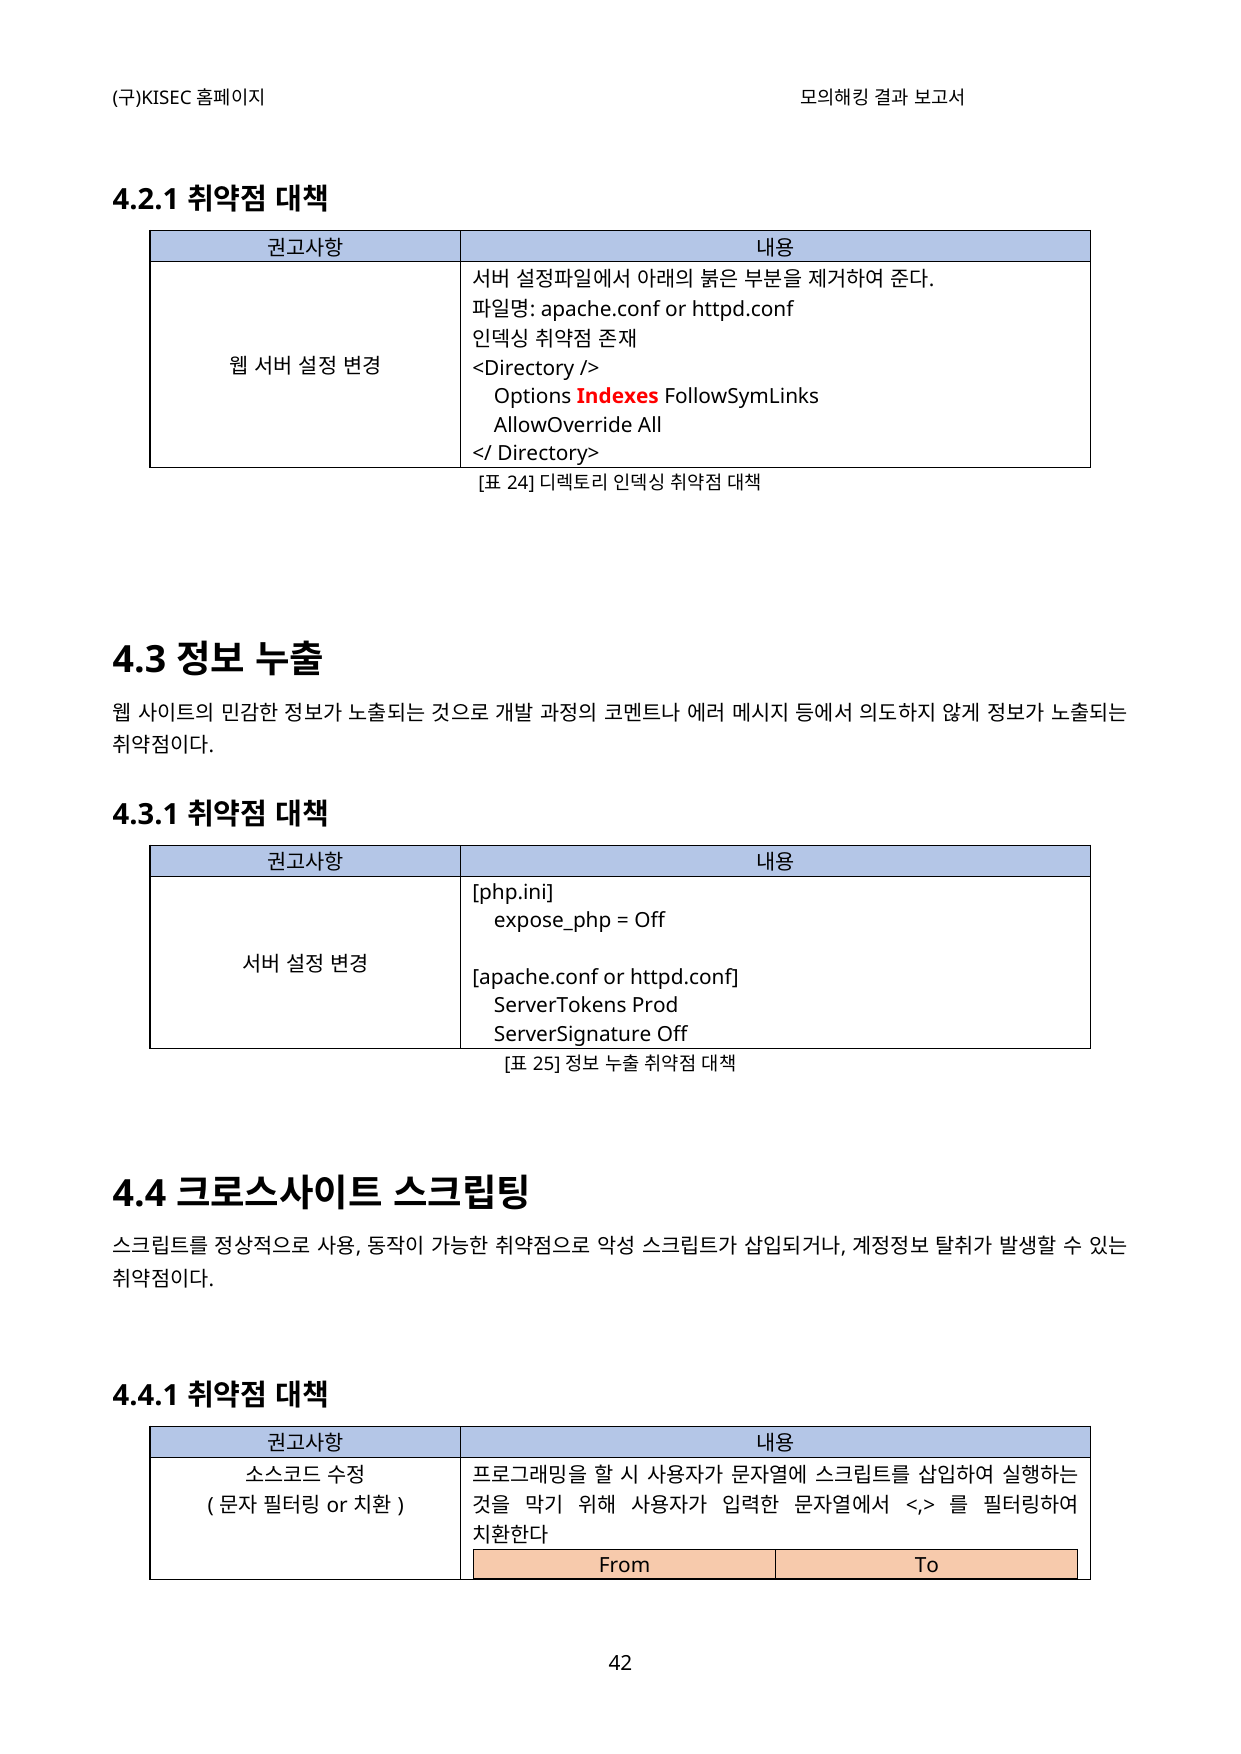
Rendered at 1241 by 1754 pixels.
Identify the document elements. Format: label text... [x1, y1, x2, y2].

table_header 권고사항 [151, 231, 460, 261]
subtitle 4.4.1 취약점 대책 [112, 1372, 1128, 1414]
text [표 24] 디렉토리 인덱싱 취약점 대책 [112, 468, 1128, 495]
table_cell 서버 설정 변경 [151, 877, 460, 1047]
subtitle 4.3.1 취약점 대책 [112, 791, 1128, 833]
table_cell [php.ini] expose_php = Off [apache.conf or httpd.conf] ServerTokens Prod ServerSignature Off [461, 877, 1090, 1047]
table_cell 프로그래밍을 할 시 사용자가 문자열에 스크립트를 삽입하여 실행하는 것을 막기 위해 사용자가 입력한 문자열에서 <,> 를 필터링하여 치환한다 [461, 1458, 1090, 1579]
table_header 내용 [461, 1427, 1090, 1457]
text 스크립트를 정상적으로 사용, 동작이 가능한 취약점으로 악성 스크립트가 삽입되거나, 계정정보 탈취가 발생할 수 있는 취약점이다. [112, 1230, 1128, 1293]
table_header 권고사항 [151, 846, 460, 876]
subtitle 4.4 크로스사이트 스크립팅 [112, 1163, 1128, 1217]
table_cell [151, 1458, 460, 1579]
text 웹 사이트의 민감한 정보가 노출되는 것으로 개발 과정의 코멘트나 에러 메시지 등에서 의도하지 않게 정보가 노출되는 취약점이다. [112, 696, 1128, 759]
table_header 내용 [461, 846, 1090, 876]
text [표 25] 정보 누출 취약점 대책 [112, 1048, 1128, 1076]
table_header 권고사항 [151, 1427, 460, 1457]
table_cell 서버 설정파일에서 아래의 붉은 부분을 제거하여 준다. 파일명: apache.conf or httpd.conf 인덱싱 취약점 존재 <Directory /> Options Indexes FollowSymLinks AllowOverride All </ Directory> [461, 262, 1090, 467]
table_header 내용 [461, 231, 1090, 261]
table_cell 웹 서버 설정 변경 [151, 262, 460, 467]
subtitle 4.2.1 취약점 대책 [112, 176, 1128, 218]
subtitle 4.3 정보 누출 [112, 629, 1128, 683]
